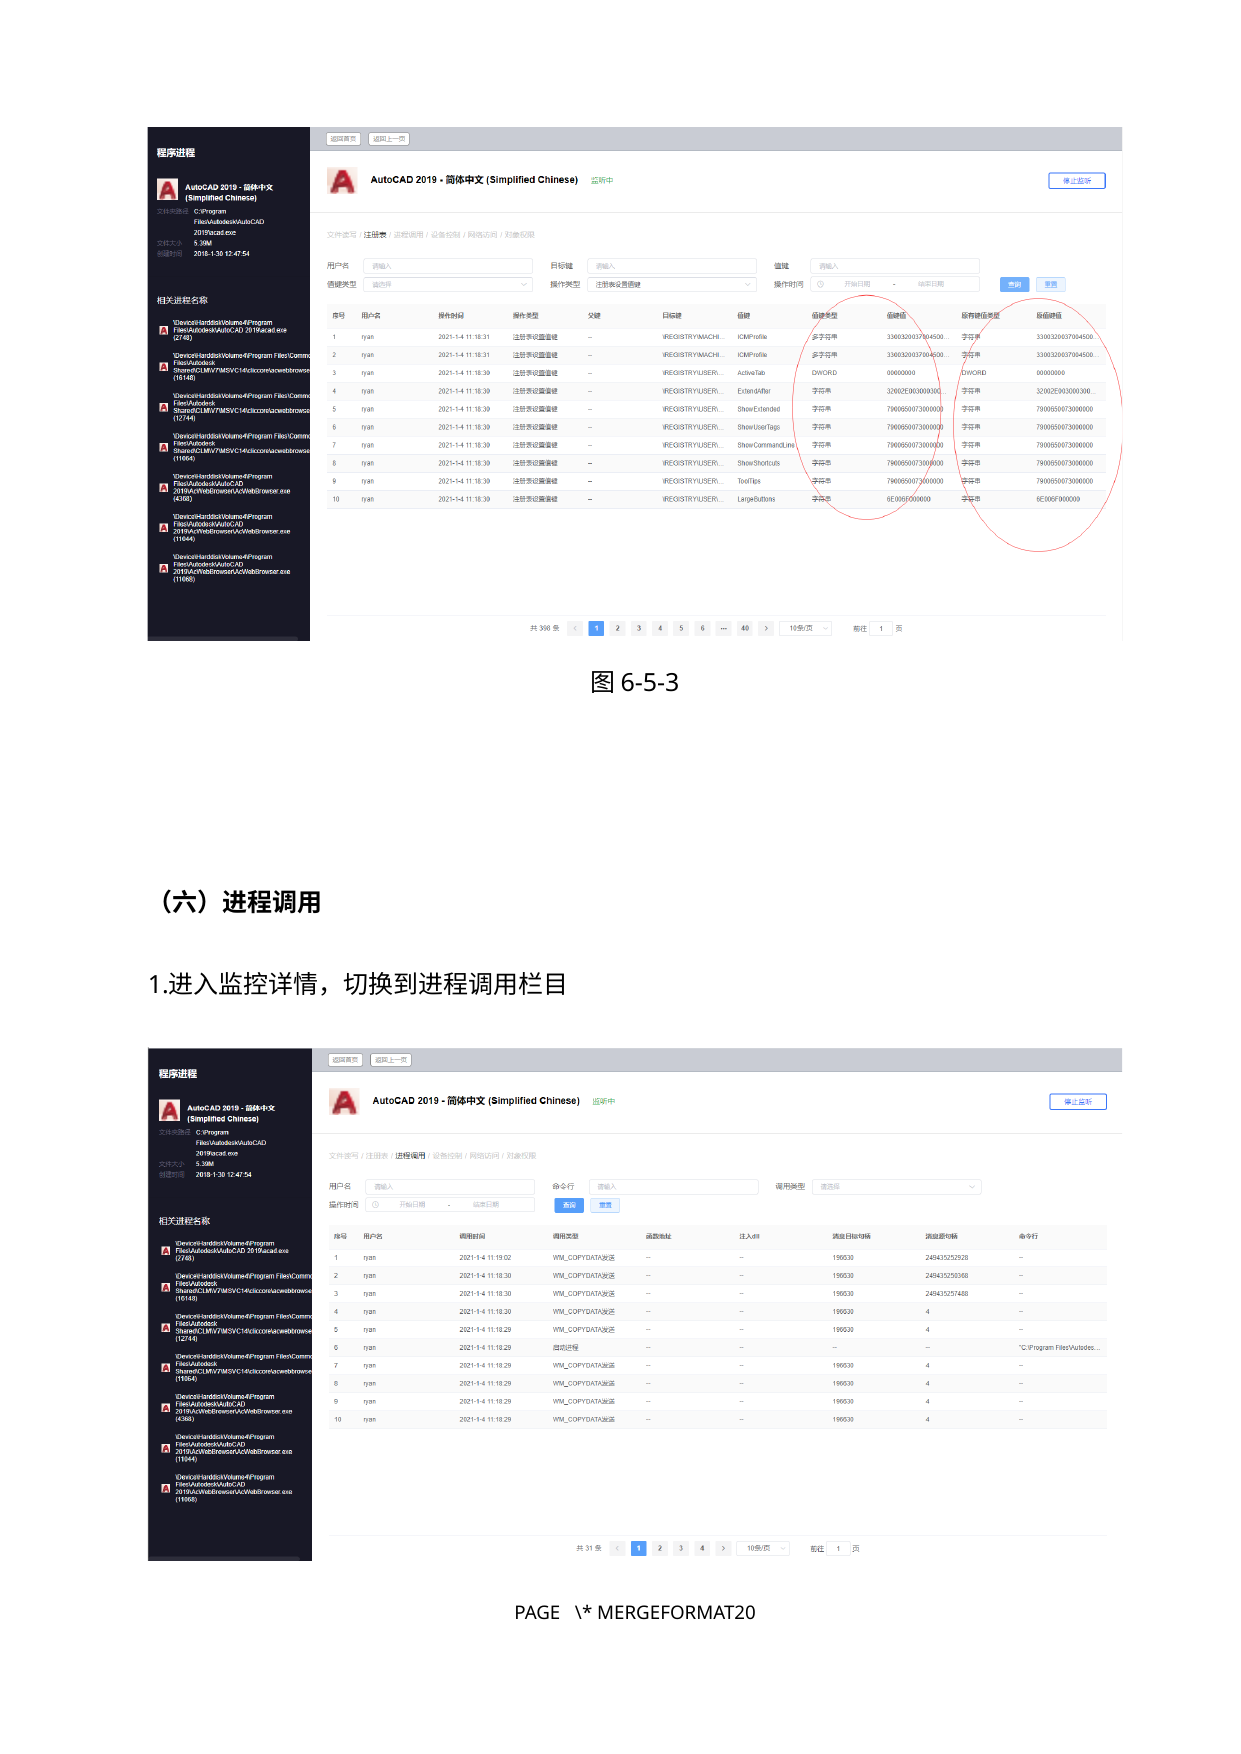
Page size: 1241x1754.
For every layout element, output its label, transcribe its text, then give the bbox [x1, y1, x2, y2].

picture [147, 1047, 1123, 1561]
subtitle （六）进程调用 [148, 868, 1122, 933]
text 1.进入监控详情，切换到进程调用栏目 [148, 950, 1122, 1015]
picture [147, 127, 1123, 641]
text 图6-5-3 [148, 648, 1122, 713]
